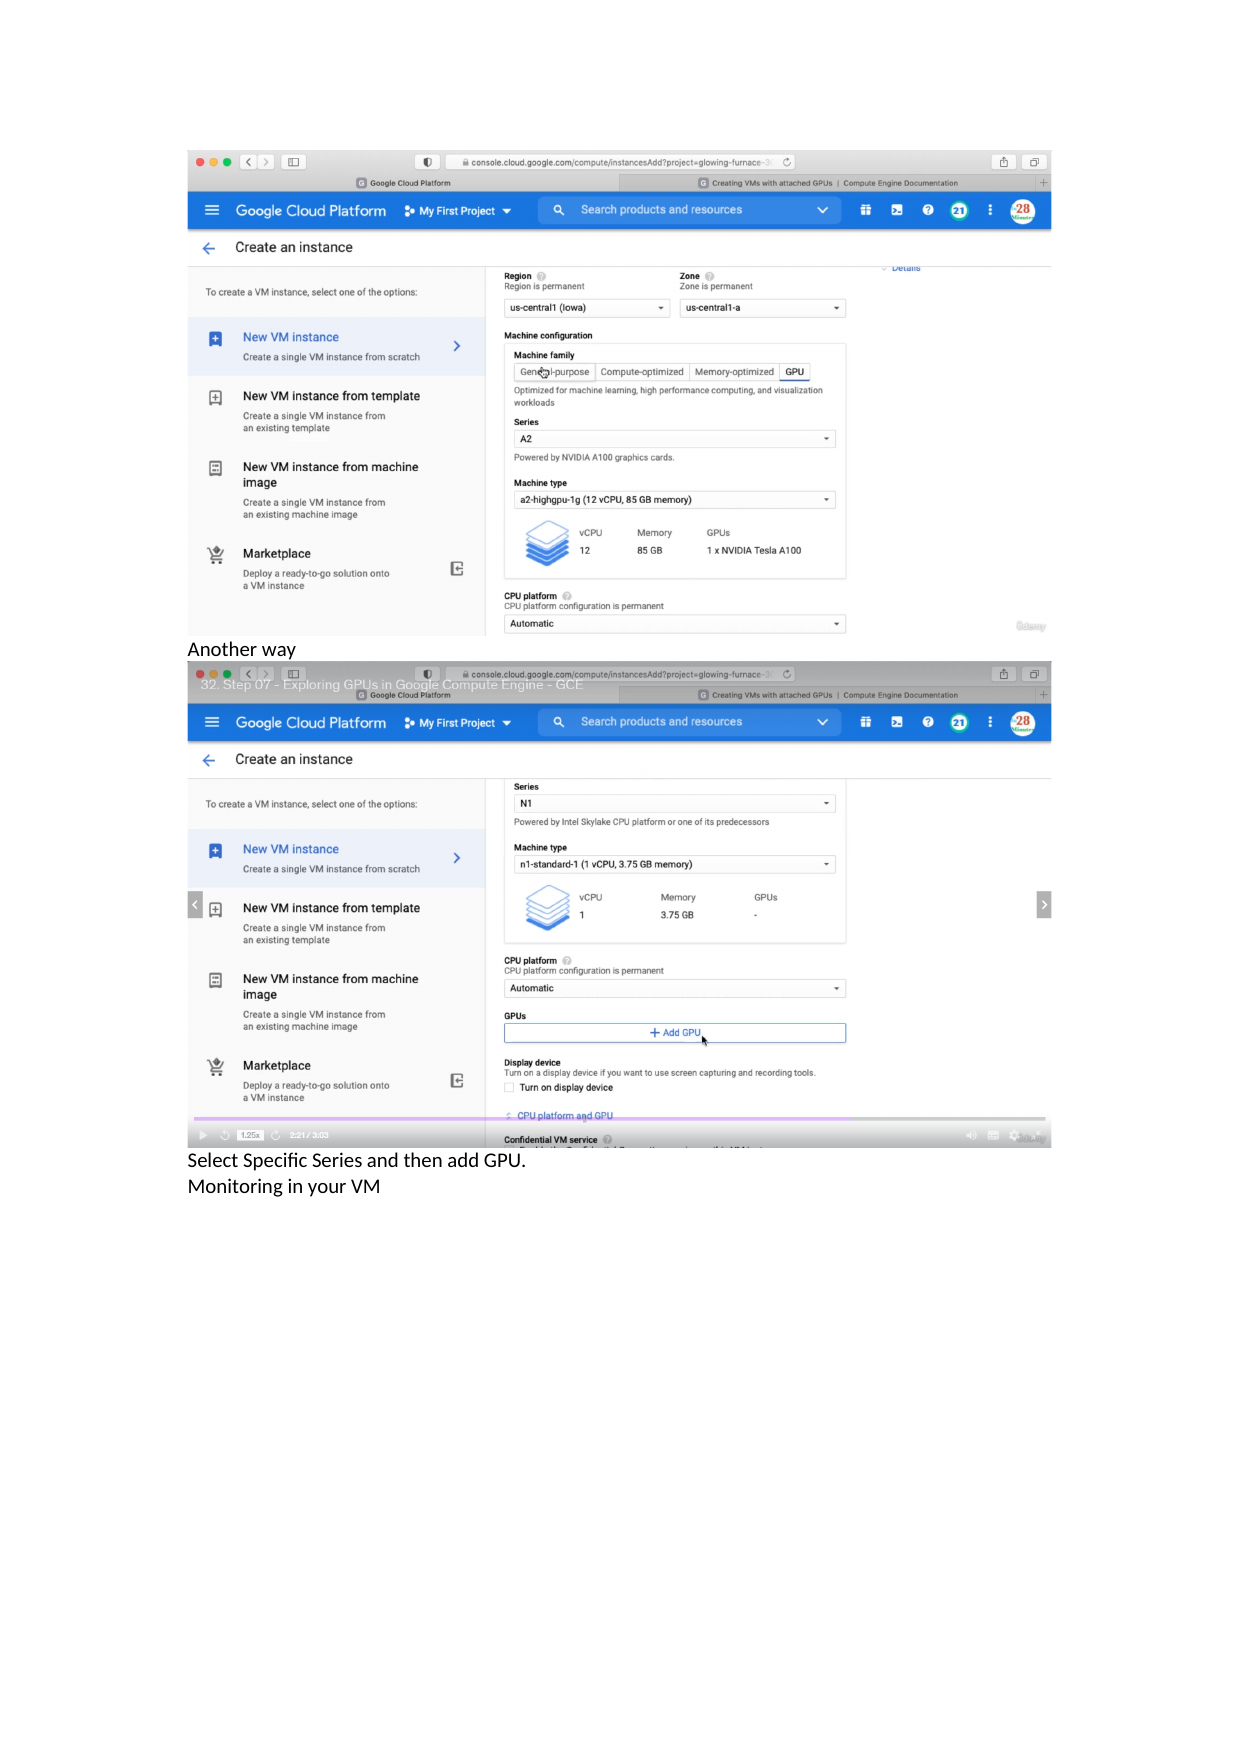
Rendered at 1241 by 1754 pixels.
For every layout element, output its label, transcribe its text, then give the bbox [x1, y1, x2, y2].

picture [187, 150, 1052, 636]
text Another way [187, 636, 1053, 661]
text Select Specific Series and then add GPU. [187, 1147, 1053, 1173]
picture [187, 661, 1052, 1148]
text Monitoring in your VM [187, 1173, 1053, 1198]
